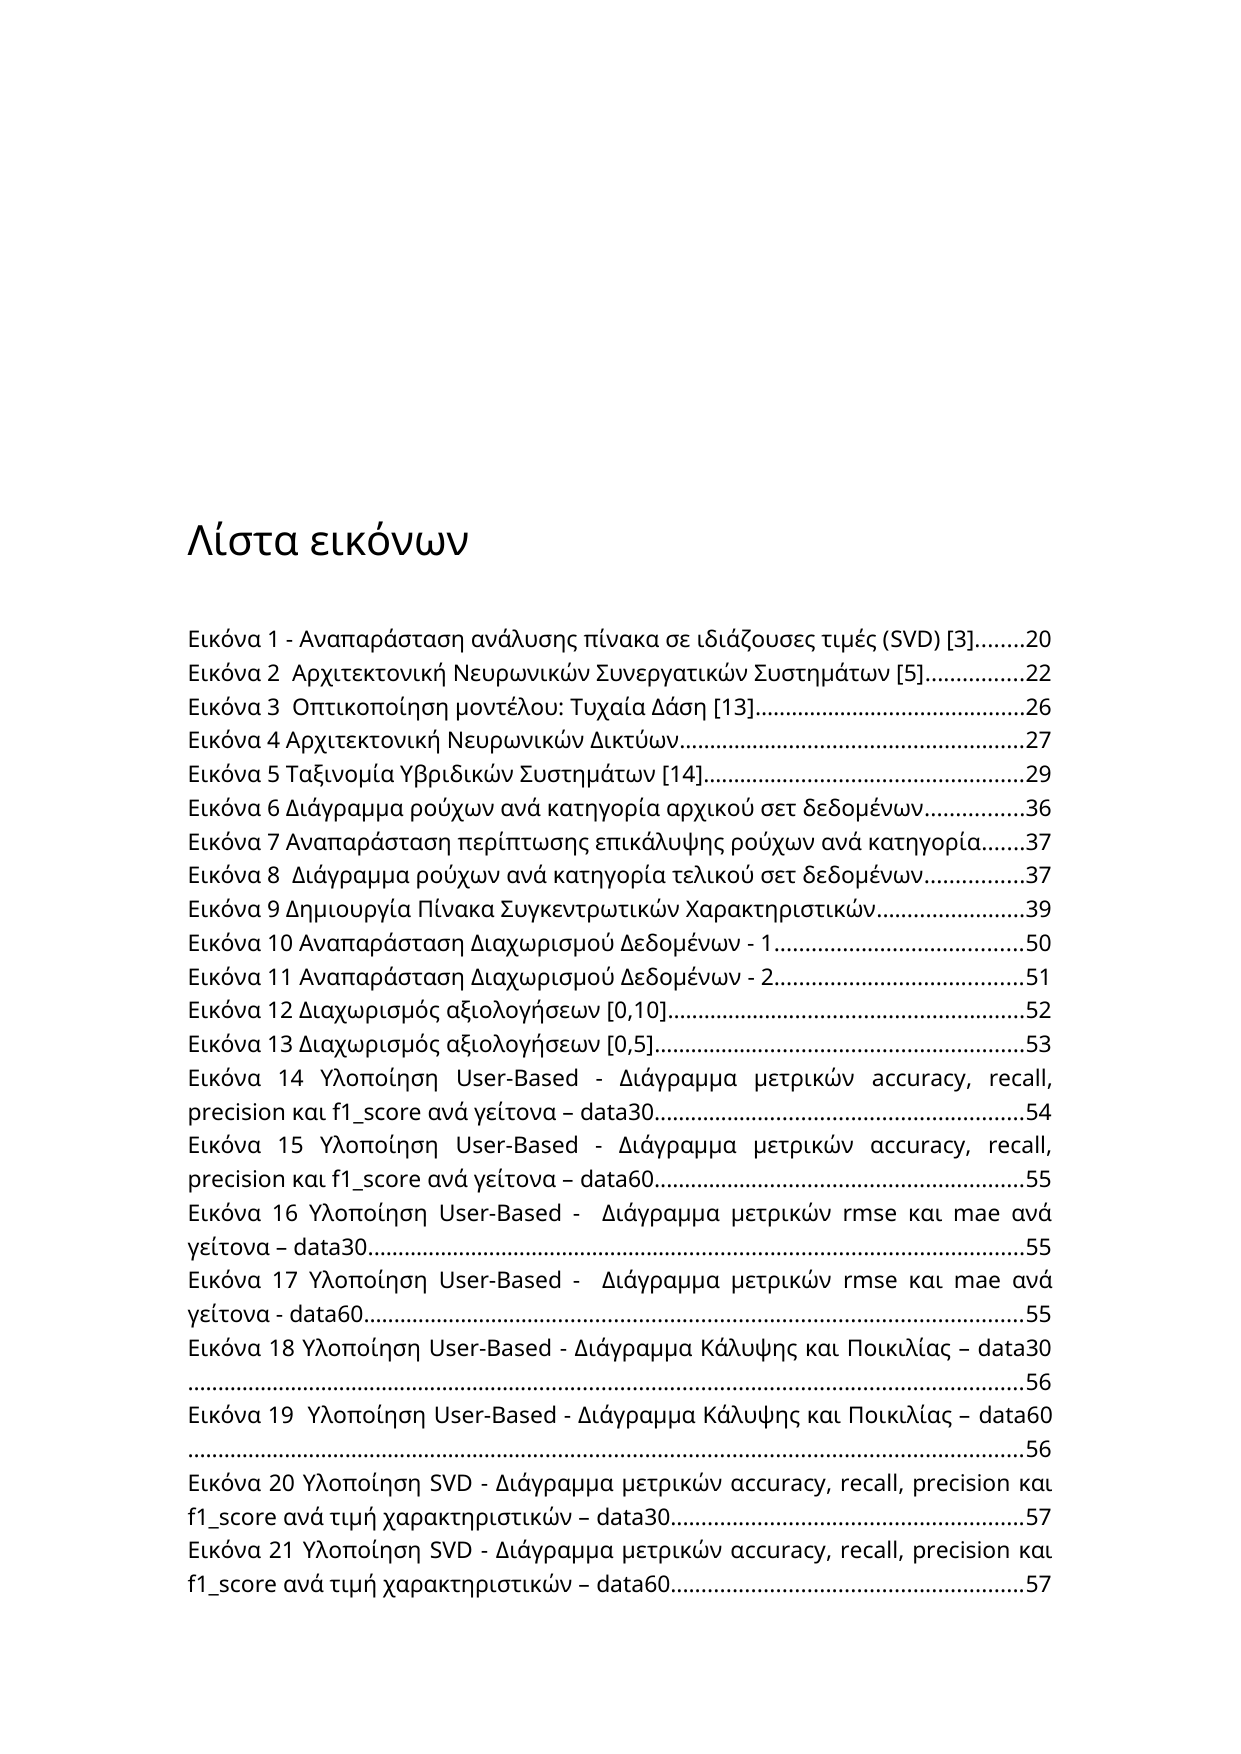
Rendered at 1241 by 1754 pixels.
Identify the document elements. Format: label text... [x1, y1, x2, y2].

text Εικόνα 15 Υλοποίηση User-Based - Διάγραμμα μετρικών αccuracy, recall, precision και f1_score ανά γείτονα – data60 55 [187, 1129, 1053, 1194]
text Εικόνα 4 Αρχιτεκτονική Νευρωνικών Δικτύων 27 [187, 724, 1053, 755]
text Εικόνα 17 Υλοποίηση User-Based - Διάγραμμα μετρικών rmse και mae ανά γείτονα - data60 55 [187, 1264, 1053, 1329]
text Εικόνα 8 Διάγραμμα ρούχων ανά κατηγορία τελικού σετ δεδομένων 37 [187, 859, 1053, 890]
text Εικόνα 10 Αναπαράσταση Διαχωρισμού Δεδομένων - 1 50 [187, 927, 1053, 958]
text Εικόνα 14 Υλοποίηση User-Based - Διάγραμμα μετρικών accuracy, recall, precision και f1_score ανά γείτονα – data30 54 [187, 1062, 1053, 1127]
text Εικόνα 19 Υλοποίηση User-Based - Διάγραμμα Κάλυψης και Ποικιλίας – data60 56 [187, 1399, 1053, 1464]
text Εικόνα 1 - Αναπαράσταση ανάλυσης πίνακα σε ιδιάζουσες τιμές (SVD) [3] 20 [187, 623, 1053, 654]
text Εικόνα 20 Υλοποίηση SVD - Διάγραμμα μετρικών αccuracy, recall, precision και f1_score ανά τιμή χαρακτηριστικών – data30 57 [187, 1467, 1053, 1532]
text Εικόνα 12 Διαχωρισμός αξιολογήσεων [0,10] 52 [187, 994, 1053, 1025]
text Εικόνα 11 Αναπαράσταση Διαχωρισμού Δεδομένων - 2 51 [187, 960, 1053, 992]
text Εικόνα 6 Διάγραμμα ρούχων ανά κατηγορία αρχικού σετ δεδομένων 36 [187, 792, 1053, 823]
text Εικόνα 18 Υλοποίηση User-Based - Διάγραμμα Κάλυψης και Ποικιλίας – data30 56 [187, 1332, 1053, 1397]
subtitle Λίστα εικόνων [187, 511, 1053, 568]
text Εικόνα 7 Αναπαράσταση περίπτωσης επικάλυψης ρούχων ανά κατηγορία 37 [187, 825, 1053, 857]
text Εικόνα 2 Αρχιτεκτονική Νευρωνικών Συνεργατικών Συστημάτων [5] 22 [187, 657, 1053, 688]
text Εικόνα 9 Δημιουργία Πίνακα Συγκεντρωτικών Χαρακτηριστικών 39 [187, 893, 1053, 924]
text Εικόνα 3 Οπτικοποίηση μοντέλου: Τυχαία Δάση [13] 26 [187, 690, 1053, 722]
text Εικόνα 5 Ταξινομία Υβριδικών Συστημάτων [14] 29 [187, 758, 1053, 789]
text Εικόνα 16 Υλοποίηση User-Based - Διάγραμμα μετρικών rmse και mae ανά γείτονα – data30 55 [187, 1197, 1053, 1262]
text Εικόνα 21 Υλοποίηση SVD - Διάγραμμα μετρικών αccuracy, recall, precision και f1_score ανά τιμή χαρακτηριστικών – data60 57 [187, 1534, 1053, 1599]
text Εικόνα 13 Διαχωρισμός αξιολογήσεων [0,5] 53 [187, 1028, 1053, 1059]
